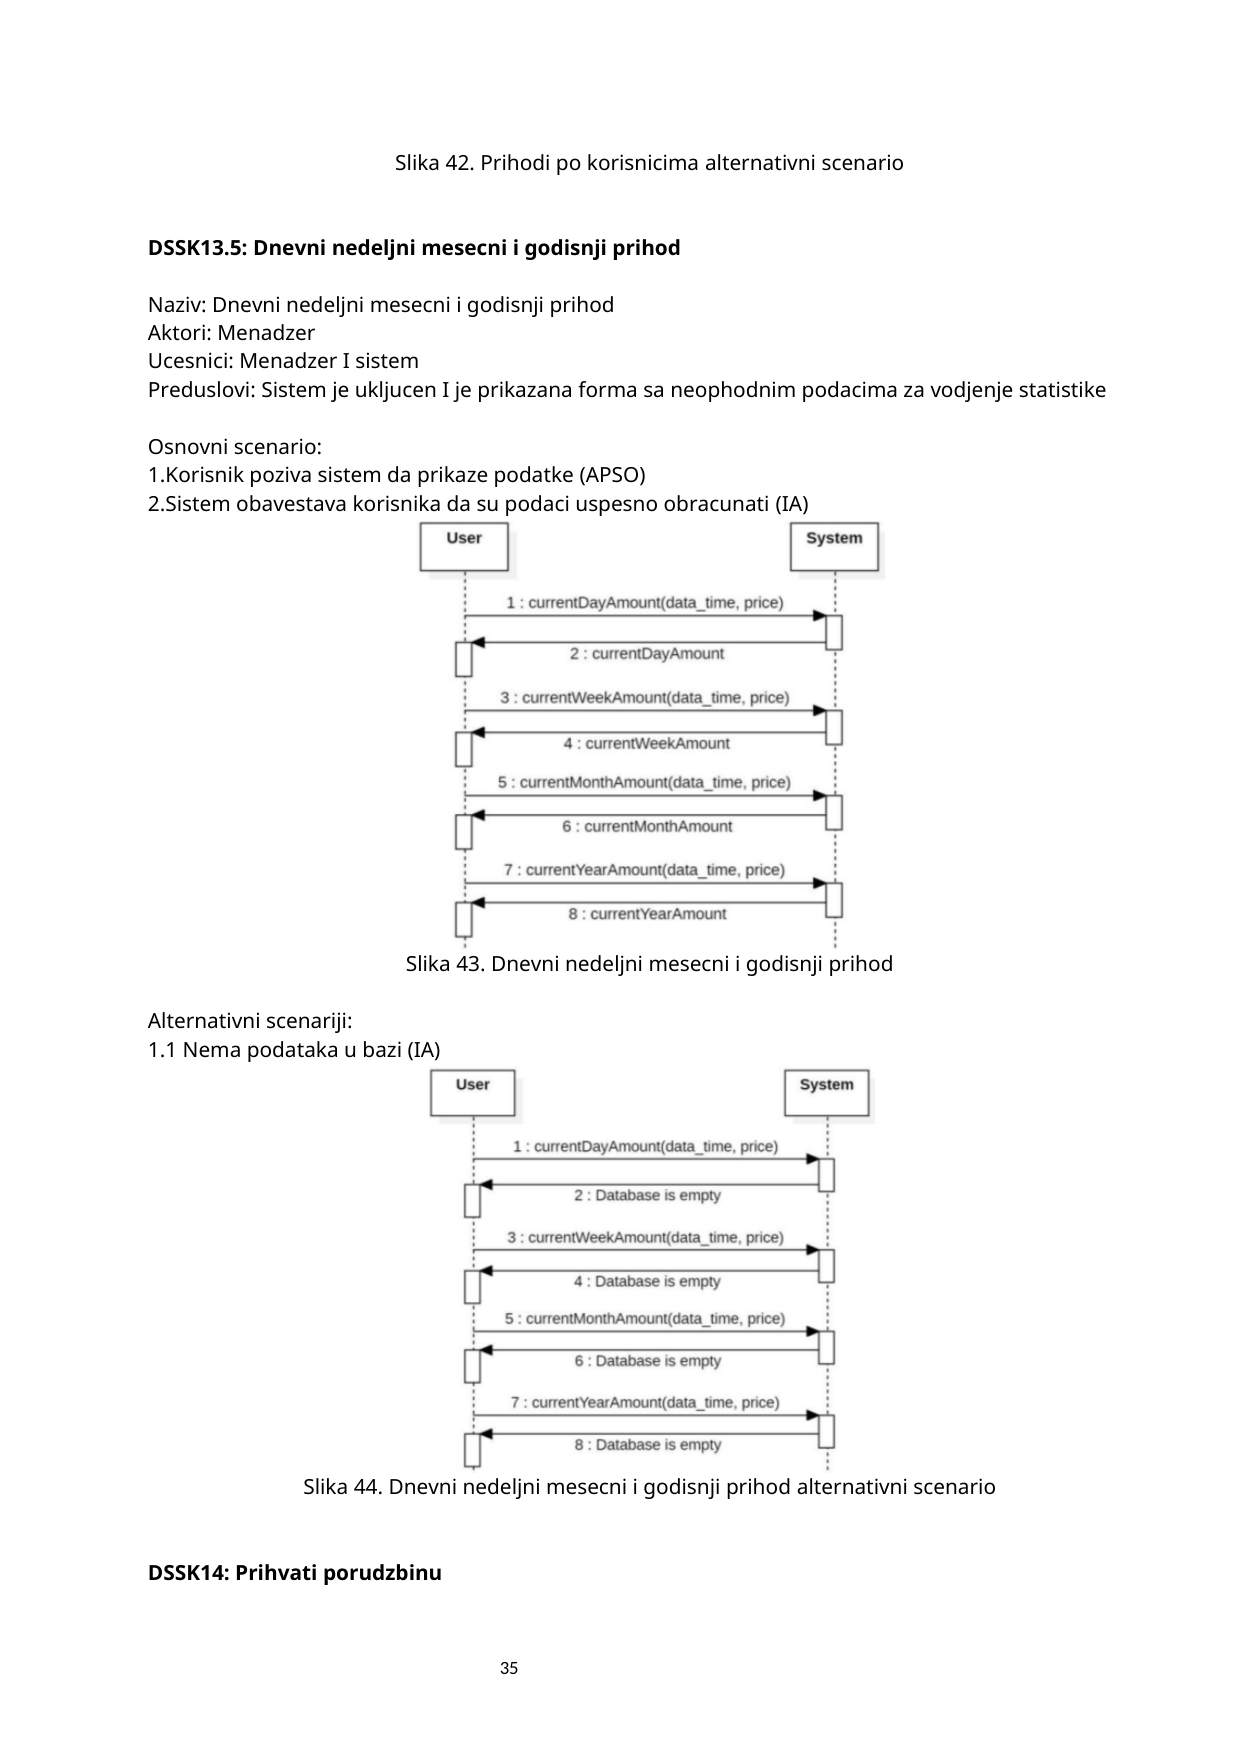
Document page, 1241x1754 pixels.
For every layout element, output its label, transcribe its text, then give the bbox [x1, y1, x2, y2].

text DSSK13.5: Dnevni nedeljni mesecni i godisnji prihod [148, 233, 1152, 261]
text DSSK14: Prihvati porudzbinu [148, 1558, 1152, 1586]
text Osnovni scenario: [148, 432, 1152, 460]
picture [414, 517, 886, 950]
text Naziv: Dnevni nedeljni mesecni i godisnji prihod [148, 290, 1152, 318]
picture [424, 1063, 875, 1473]
text Slika 43. Dnevni nedeljni mesecni i godisnji prihod [148, 949, 1152, 978]
text Slika 42. Prihodi po korisnicima alternativni scenario [148, 148, 1152, 176]
text Preduslovi: Sistem je ukljucen I je prikazana forma sa neophodnim podacima za vodjenje statistike [148, 375, 1152, 403]
text Alternativni scenariji: [148, 1006, 1152, 1035]
text 1.Korisnik poziva sistem da prikaze podatke (APSO) [148, 460, 1152, 489]
text Aktori: Menadzer [148, 318, 1152, 347]
text Ucesnici: Menadzer I sistem [148, 347, 1152, 375]
text 2.Sistem obavestava korisnika da su podaci uspesno obracunati (IA) [148, 489, 1152, 517]
text 1.1 Nema podataka u bazi (IA) [148, 1035, 1152, 1063]
text Slika 44. Dnevni nedeljni mesecni i godisnji prihod alternativni scenario [148, 1472, 1152, 1501]
